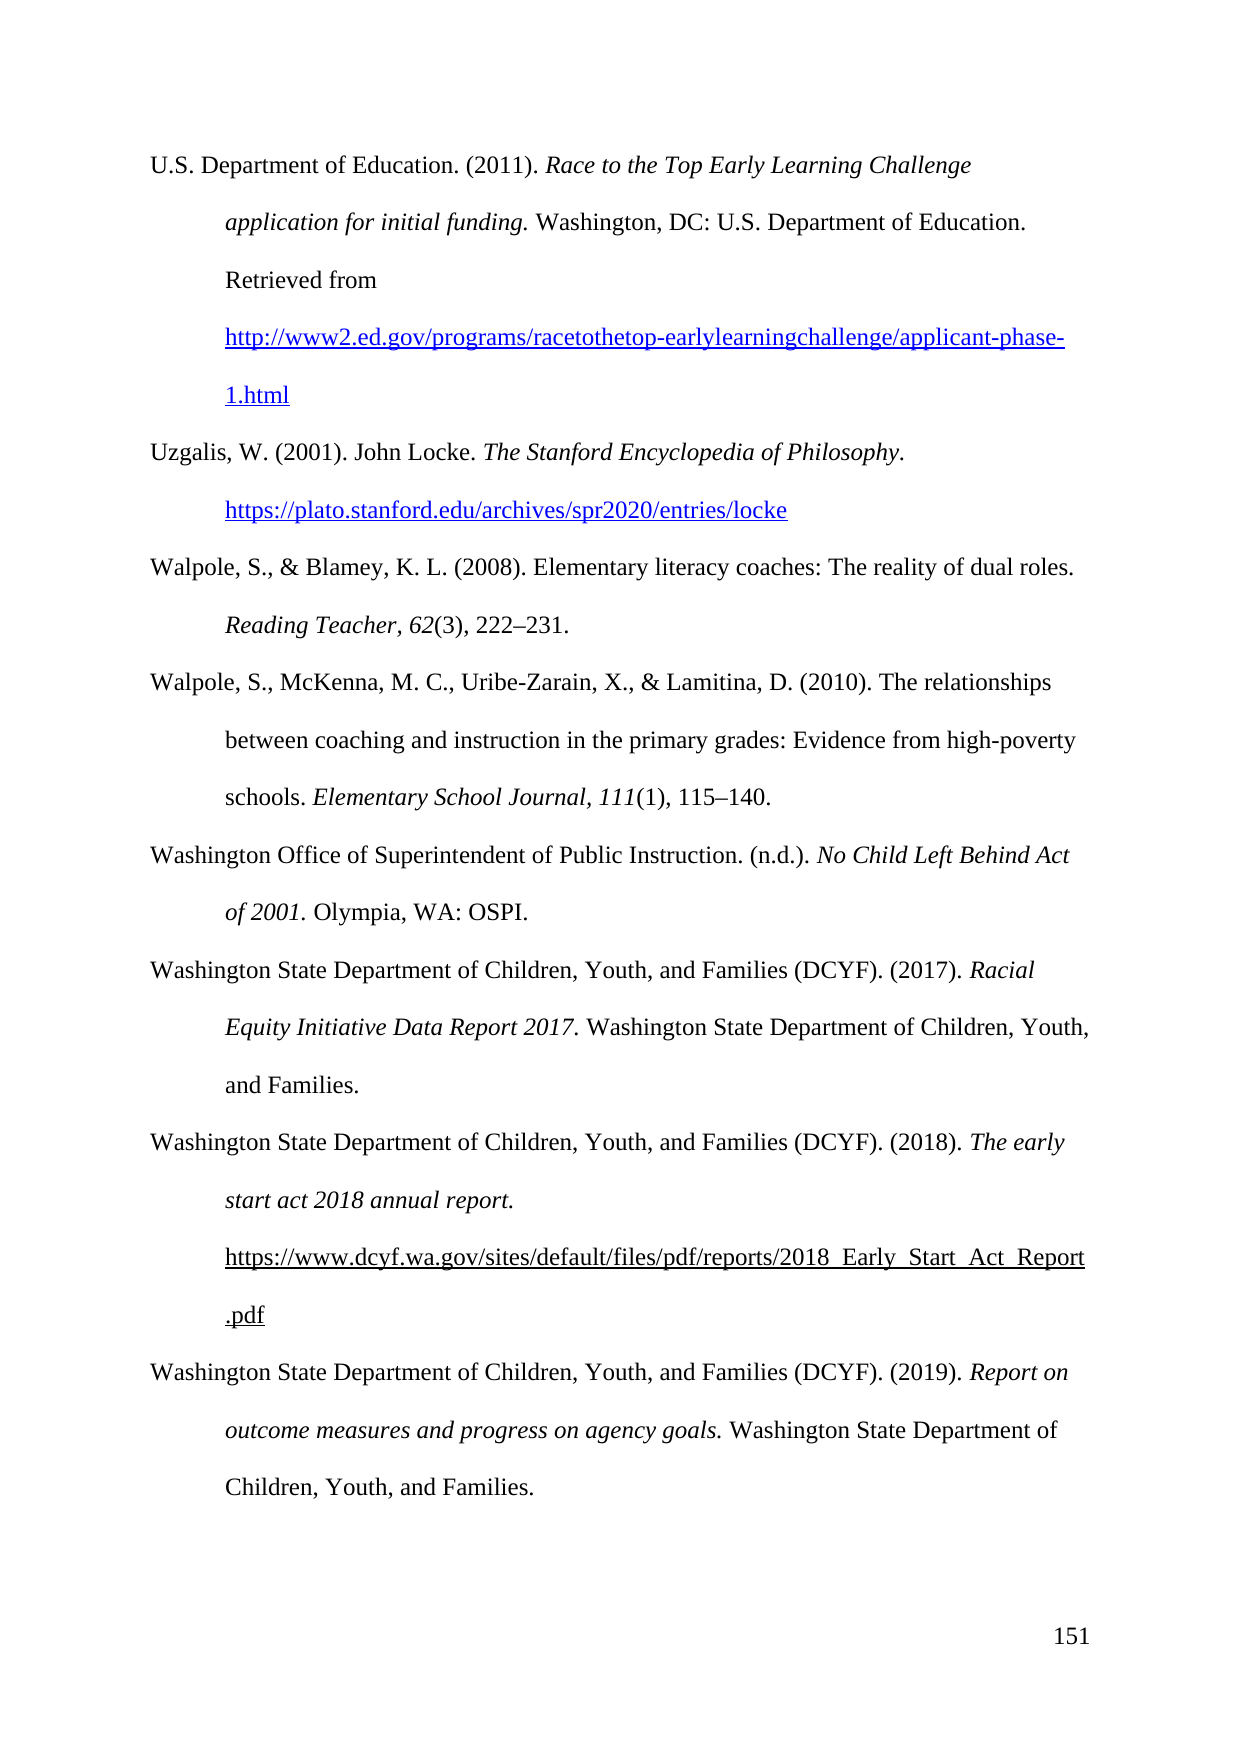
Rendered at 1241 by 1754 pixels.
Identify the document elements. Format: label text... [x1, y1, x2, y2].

text U.S. Department of Education. (2011). Race to the Top Early Learning Challenge application for initial funding. Washington, DC: U.S. Department of Education. Retrieved from http://www2.ed.gov/programs/racetothetop-earlylearningchallenge/applicant-phase-1.html [150, 150, 1090, 409]
text Walpole, S., McKenna, M. C., Uribe-Zarain, X., & Lamitina, D. (2010). The relationships between coaching and instruction in the primary grades: Evidence from high-poverty schools. Elementary School Journal, 111(1), 115–140. [150, 667, 1090, 811]
text Washington Office of Superintendent of Public Instruction. (n.d.). No Child Left Behind Act of 2001. Olympia, WA: OSPI. [150, 840, 1090, 926]
text Walpole, S., & Blamey, K. L. (2008). Elementary literacy coaches: The reality of dual roles. Reading Teacher, 62(3), 222–231. [150, 552, 1090, 639]
text Washington State Department of Children, Youth, and Families (DCYF). (2019). Report on outcome measures and progress on agency goals. Washington State Department of Children, Youth, and Families. [150, 1357, 1090, 1501]
text Washington State Department of Children, Youth, and Families (DCYF). (2017). Racial Equity Initiative Data Report 2017. Washington State Department of Children, Youth, and Families. [150, 955, 1090, 1099]
text Uzgalis, W. (2001). John Locke. The Stanford Encyclopedia of Philosophy. https://plato.stanford.edu/archives/spr2020/entries/locke [150, 437, 1090, 524]
text Washington State Department of Children, Youth, and Families (DCYF). (2018). The early start act 2018 annual report. https://www.dcyf.wa.gov/sites/default/files/pdf/reports/2018_Early_Start_Act_Report.pdf [150, 1127, 1090, 1329]
